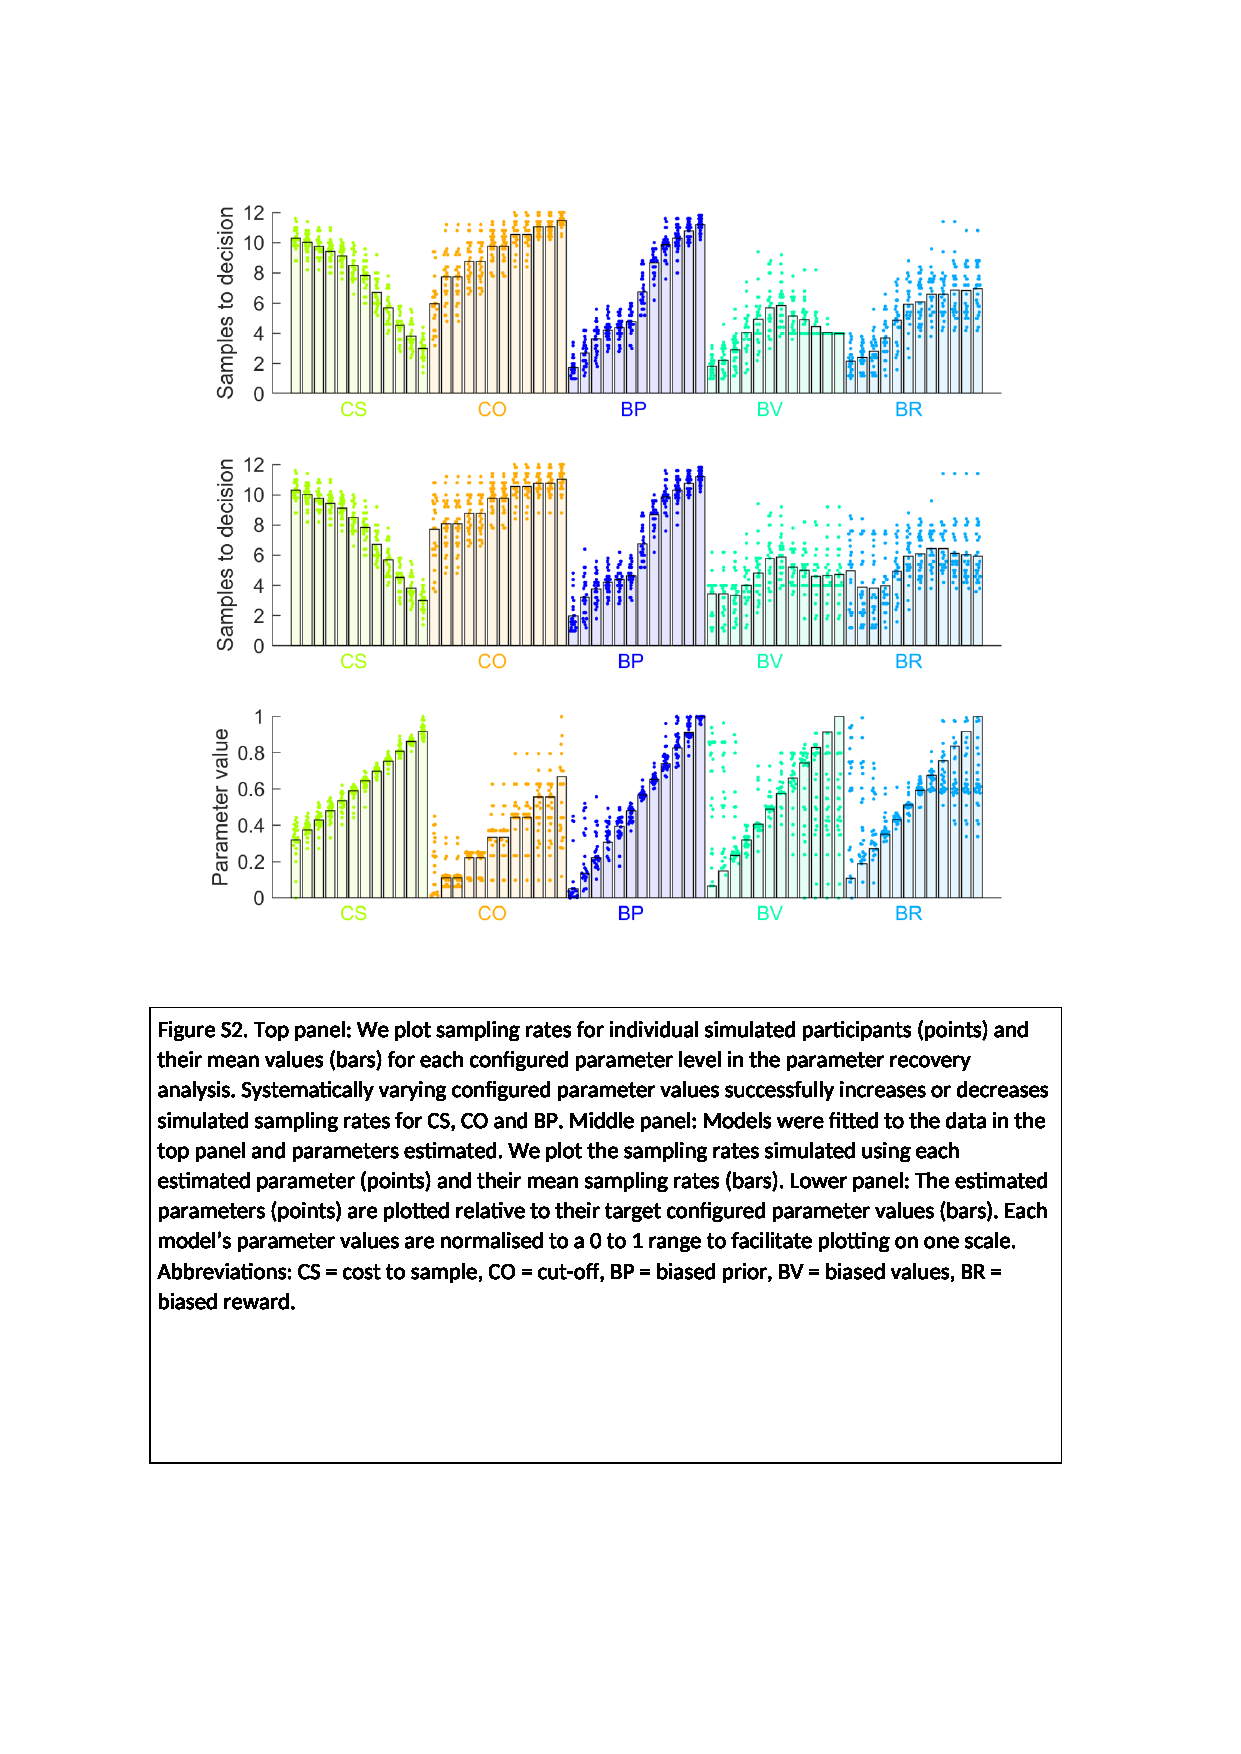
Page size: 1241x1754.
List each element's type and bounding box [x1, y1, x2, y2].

picture [150, 149, 1090, 990]
